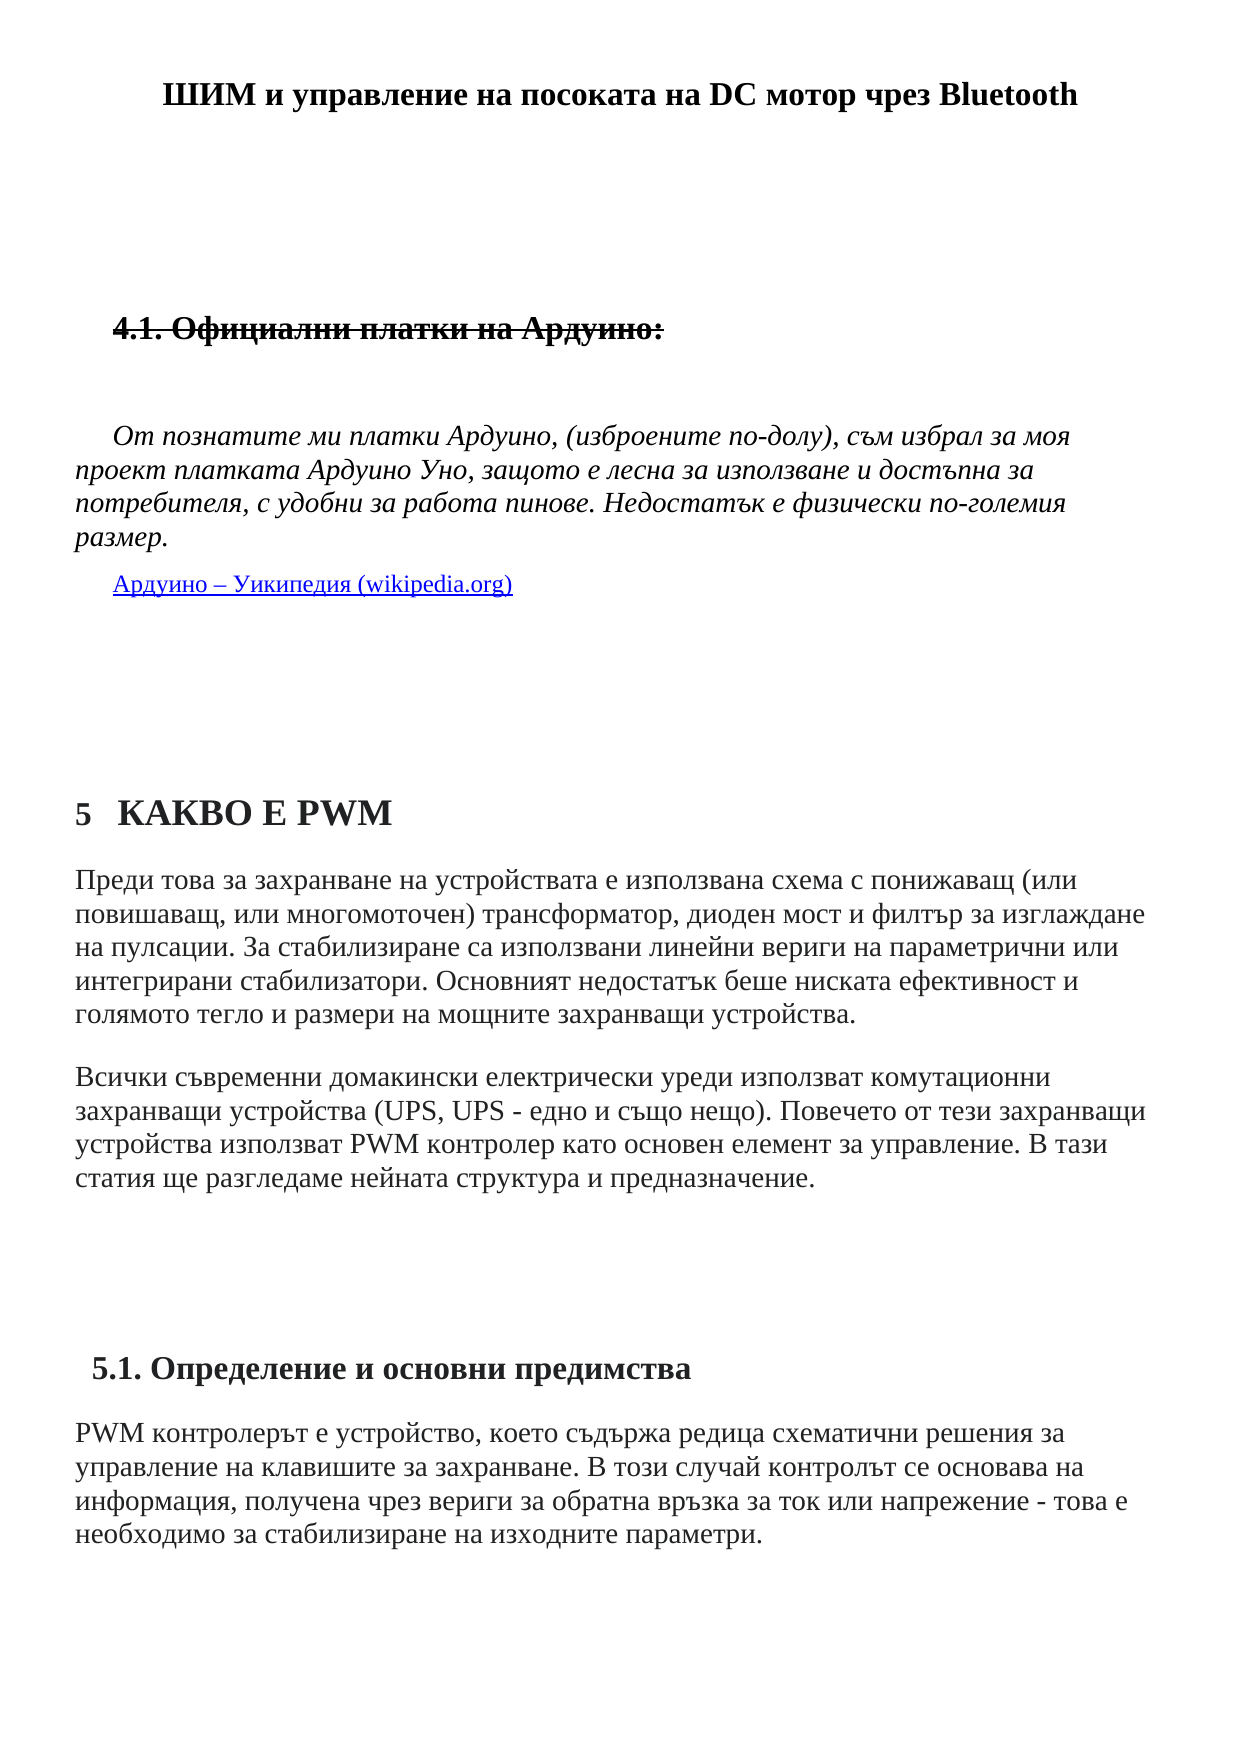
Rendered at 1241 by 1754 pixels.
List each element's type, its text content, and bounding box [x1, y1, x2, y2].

list КАКВО Е PWM [75, 790, 1165, 833]
text 5.1. Определение и основни предимства [75, 1348, 1165, 1386]
text Преди това за захранване на устройствата е използвана схема с понижаващ (или повишаващ, или многомоточен) трансформатор, диоден мост и филтър за изглаждане на пулсации. За стабилизиране са използвани линейни вериги на параметрични или интегрирани стабилизатори. Основният недостатък беше ниската ефективност и голямото тегло и размери на мощните захранващи устройства. [75, 862, 1165, 1030]
text PWM контролерът е устройство, което съдържа редица схематични решения за управление на клавишите за захранване. В този случай контролът се основава на информация, получена чрез вериги за обратна връзка за ток или напрежение - това е необходимо за стабилизиране на изходните параметри. [75, 1416, 1165, 1550]
text Ардуино – Уикипедия (wikipedia.org) [75, 569, 1165, 598]
text От познатите ми платки Ардуино, (изброените по-долу), съм избрал за моя проект платката Ардуино Уно, защото е лесна за използване и достъпна за потребителя, с удобни за работа пинове. Недостатък е физически по-големия размер. [75, 418, 1165, 552]
text Всички съвременни домакински електрически уреди използват комутационни захранващи устройства (UPS, UPS - едно и също нещо). Повечето от тези захранващи устройства използват PWM контролер като основен елемент за управление. В тази статия ще разгледаме нейната структура и предназначение. [75, 1059, 1165, 1193]
text 4.1. Официални платки на Ардуино: [75, 308, 1165, 347]
